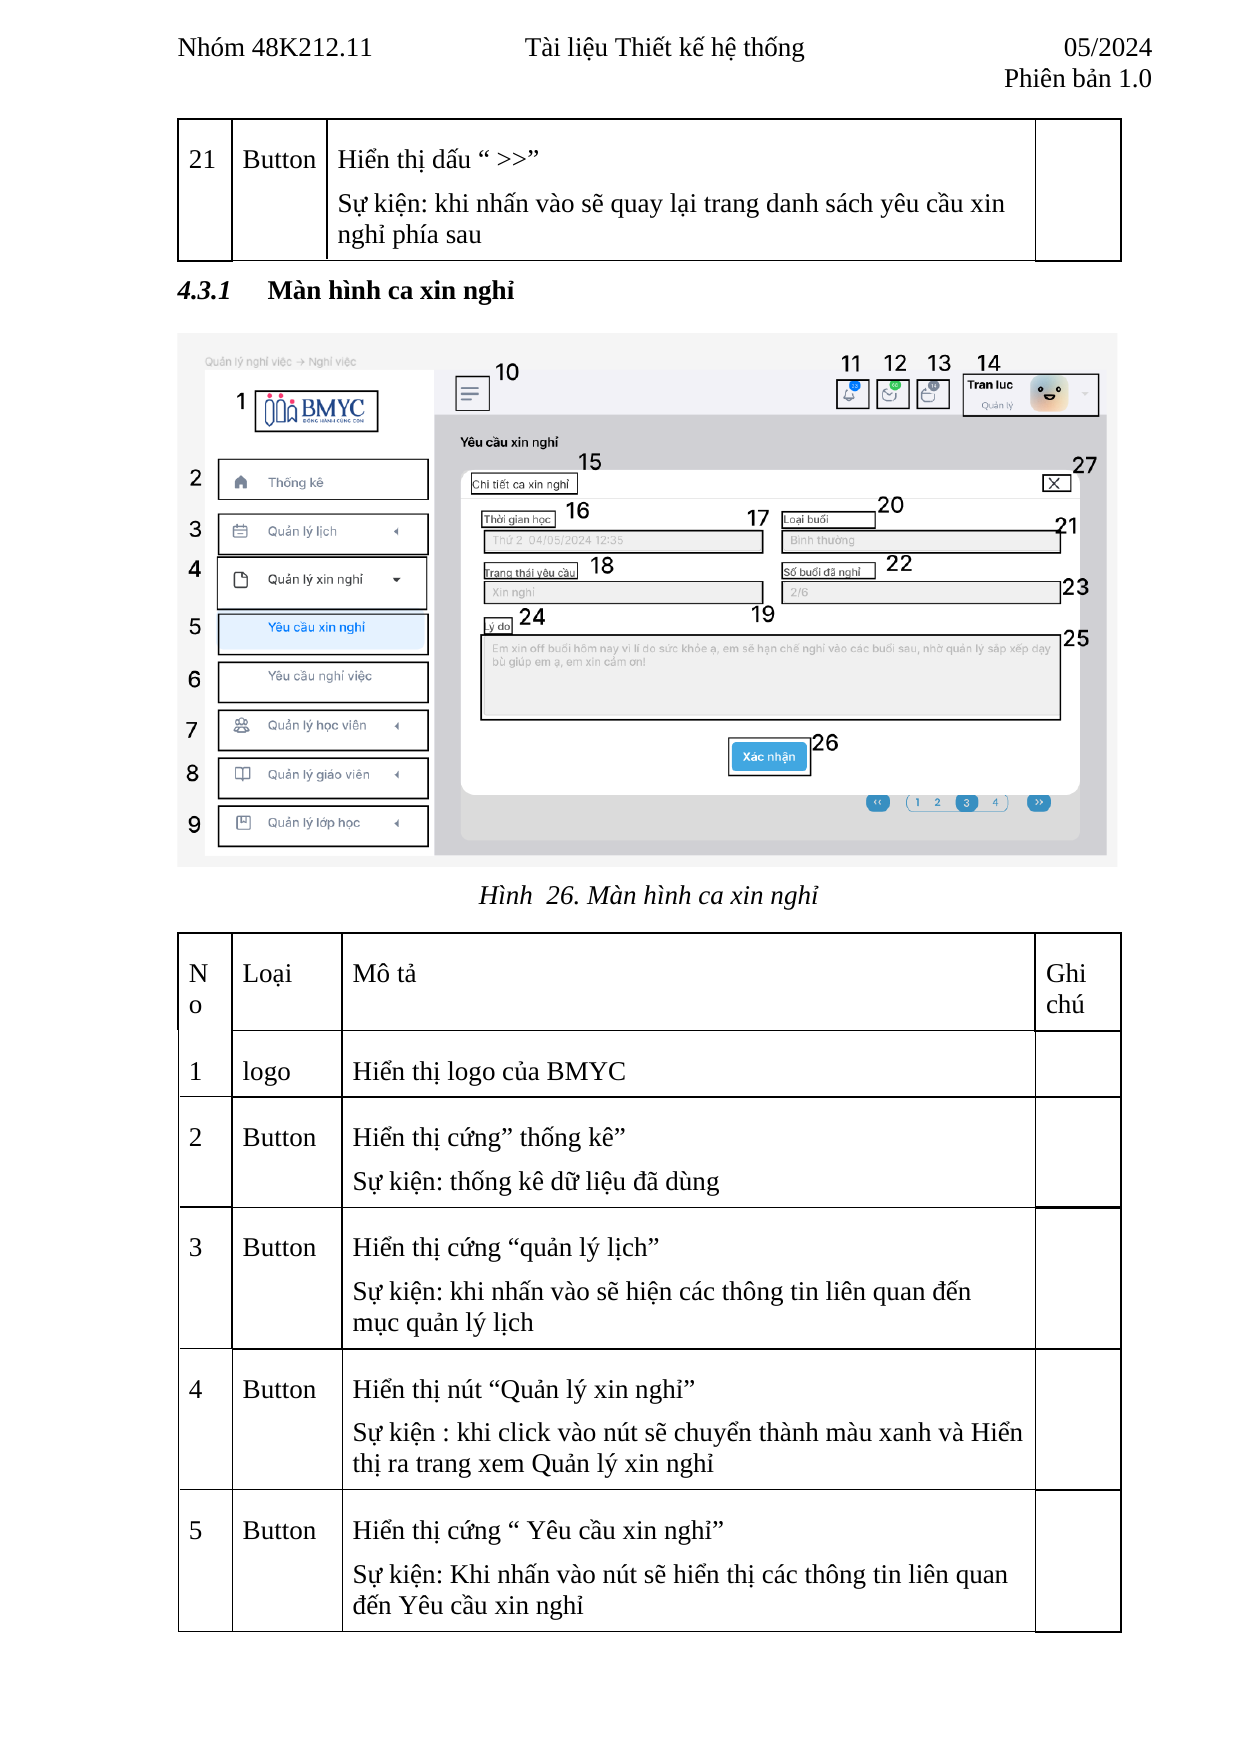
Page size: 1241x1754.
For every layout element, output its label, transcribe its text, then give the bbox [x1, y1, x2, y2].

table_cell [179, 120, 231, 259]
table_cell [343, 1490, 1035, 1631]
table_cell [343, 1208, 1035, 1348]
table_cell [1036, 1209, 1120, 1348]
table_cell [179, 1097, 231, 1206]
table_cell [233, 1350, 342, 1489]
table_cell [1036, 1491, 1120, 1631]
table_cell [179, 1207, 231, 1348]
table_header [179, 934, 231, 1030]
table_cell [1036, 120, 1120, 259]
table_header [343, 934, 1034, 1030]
subtitle Màn hình ca xin nghỉ [177, 274, 1122, 305]
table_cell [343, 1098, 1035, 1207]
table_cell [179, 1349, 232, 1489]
picture [177, 333, 1118, 867]
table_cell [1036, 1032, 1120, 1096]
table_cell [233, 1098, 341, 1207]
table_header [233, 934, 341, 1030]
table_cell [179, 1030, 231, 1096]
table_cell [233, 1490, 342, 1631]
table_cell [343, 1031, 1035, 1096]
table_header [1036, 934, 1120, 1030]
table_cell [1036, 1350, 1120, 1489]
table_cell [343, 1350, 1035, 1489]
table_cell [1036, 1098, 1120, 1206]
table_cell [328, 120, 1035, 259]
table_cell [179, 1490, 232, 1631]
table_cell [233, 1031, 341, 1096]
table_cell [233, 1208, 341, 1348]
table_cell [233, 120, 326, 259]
